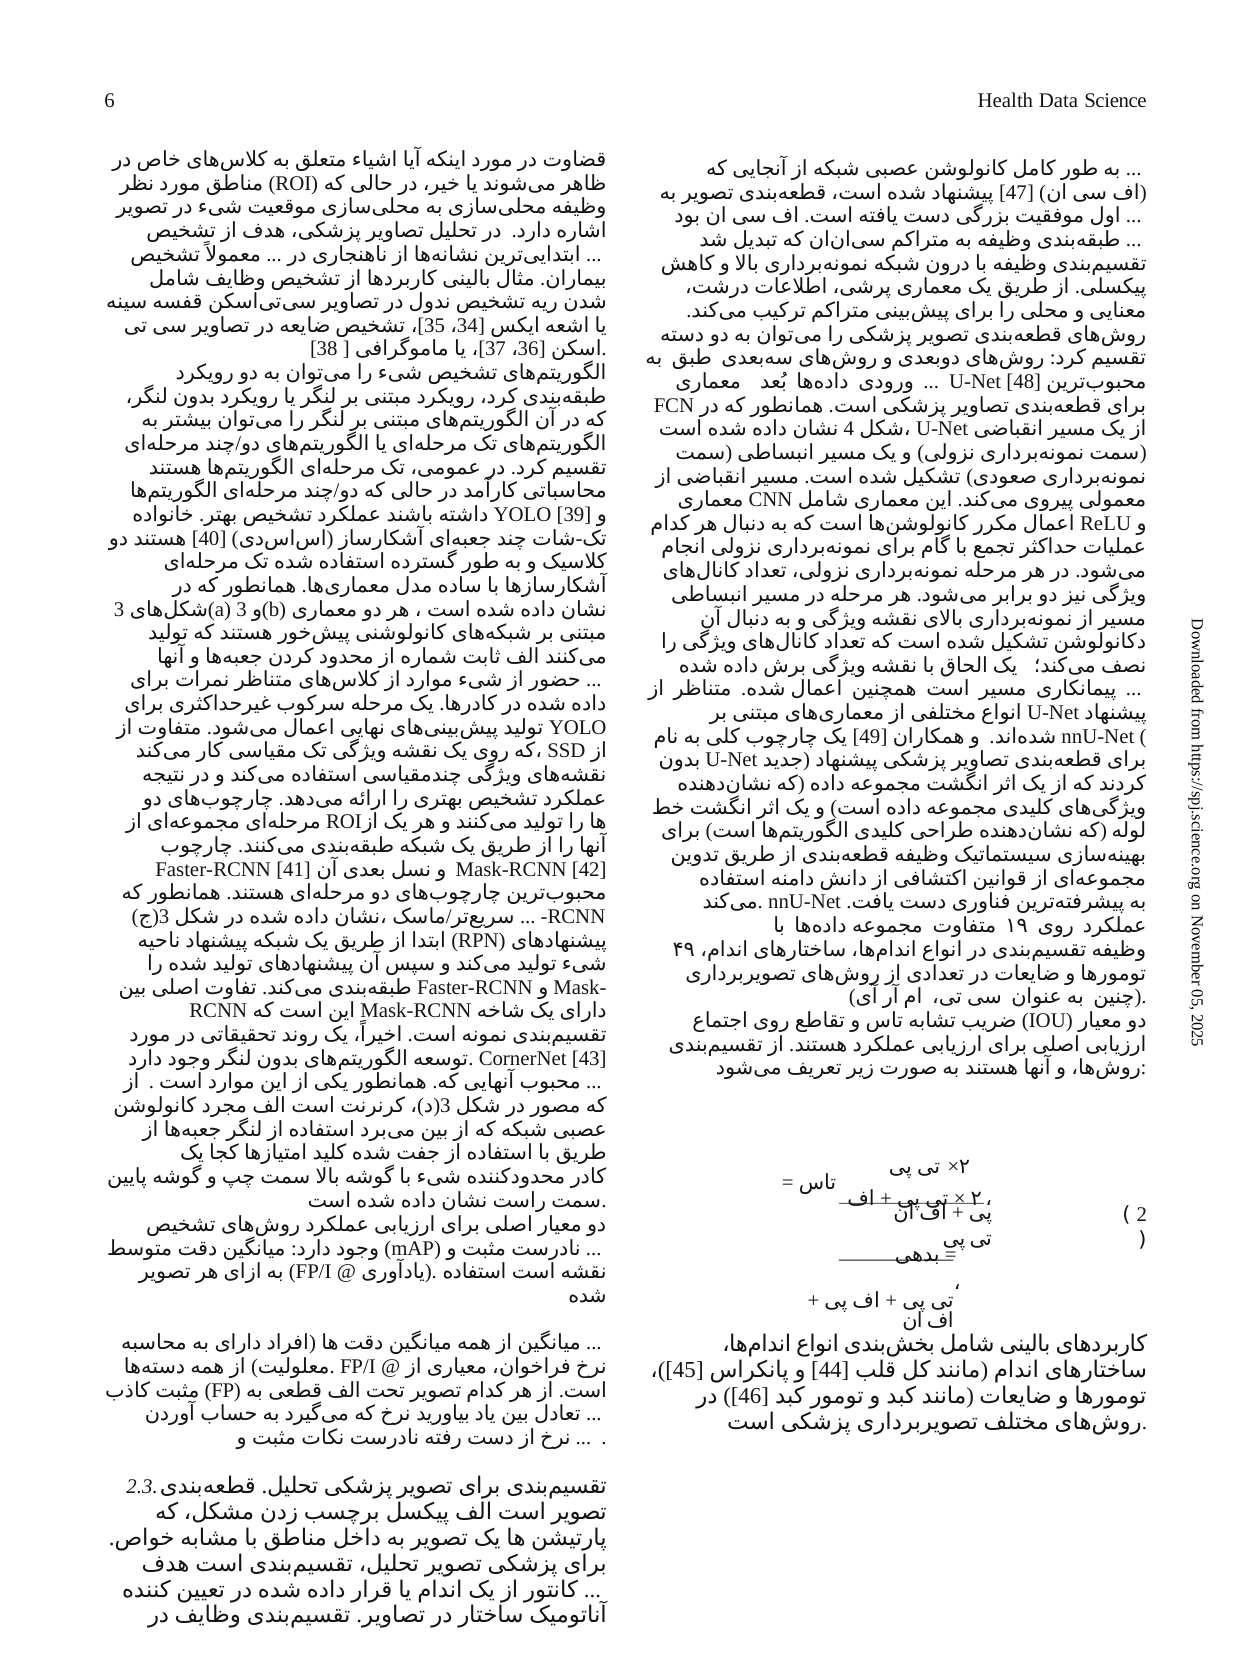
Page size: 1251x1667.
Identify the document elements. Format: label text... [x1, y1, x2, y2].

text ( 2 ) [1120, 1202, 1147, 1251]
text کادر محدودکننده شیء با گوشه بالا سمت چپ و گوشه پایین سمت راست نشان داده شده است. [104, 1165, 606, 1212]
list تقسیم‌بندی برای تصویر پزشکی تحلیل. قطعه‌بندی تصویر است الف پیکسل برچسب زدن مشکل، که پارتیشن ها یک تصویر به داخل مناطق با مشابه خواص. برای پزشکی تصویر تحلیل، تقسیم‌بندی است هدف قرار داده شده در تعیین کننده ‎‏ ... کانتور از یک اندام یا آناتومیک ساختار در تصاویر. تقسیم‌بندی وظایف در کاربردهای بالینی شامل بخش‌بندی انواع اندام‌ها، ساختارهای اندام (مانند کل قلب [44] و پانکراس [45])، تومورها و ضایعات (مانند کبد و تومور کبد [46]) در روش‌های مختلف تصویربرداری پزشکی است. [104, 1473, 606, 1628]
text دو معیار اصلی برای ارزیابی عملکرد روش‌های تشخیص وجود دارد: میانگین دقت متوسط (mAP) و ‎‏ ... نادرست مثبت به ازای هر تصویر (FP/I @ یادآوری). نقشه است استفاده شده [104, 1212, 606, 1307]
text بدهی = ، [776, 1250, 961, 1292]
list تقسیم‌بندی برای تصویر پزشکی تحلیل. قطعه‌بندی تصویر است الف پیکسل برچسب زدن مشکل، که پارتیشن ها یک تصویر به داخل مناطق با مشابه خواص. برای پزشکی تصویر تحلیل، تقسیم‌بندی است هدف قرار داده شده در تعیین کننده ‎‏ ... کانتور از یک اندام یا آناتومیک ساختار در تصاویر. تقسیم‌بندی وظایف در کاربردهای بالینی شامل بخش‌بندی انواع اندام‌ها، ساختارهای اندام (مانند کل قلب [44] و پانکراس [45])، تومورها و ضایعات (مانند کبد و تومور کبد [46]) در روش‌های مختلف تصویربرداری پزشکی است. [643, 1331, 1147, 1434]
text تاس = ۲× تی پی ، ۲ × تی پی + اف پی + اف ان [777, 1171, 992, 1224]
text تی پی + اف پی + اف ان [776, 1292, 953, 1331]
text الگوریتم‌های تشخیص شیء را می‌توان به دو رویکرد طبقه‌بندی کرد، رویکرد مبتنی بر لنگر یا رویکرد بدون لنگر، که در آن الگوریتم‌های مبتنی بر لنگر را می‌توان بیشتر به الگوریتم‌های تک مرحله‌ای یا الگوریتم‌های دو/چند مرحله‌ای تقسیم کرد. در عمومی، تک مرحله‌ای الگوریتم‌ها هستند محاسباتی کارآمد در حالی که دو/چند مرحله‌ای الگوریتم‌ها داشته باشند عملکرد تشخیص بهتر. خانواده YOLO [39] و تک-شات چند جعبه‌ای آشکارساز (اس‌اس‌دی) [40] هستند دو کلاسیک و به طور گسترده استفاده شده تک مرحله‌ای آشکارسازها با ساده مدل معماری‌ها. همانطور که در شکل‌های 3(a) و 3(b) نشان داده شده است ، هر دو معماری مبتنی بر شبکه‌های کانولوشنی پیش‌خور هستند که تولید می‌کنند الف ثابت شماره از محدود کردن جعبه‌ها و آنها متناظر نمرات برای ‎‏ ... حضور از شیء موارد از کلاس‌های داده شده در کادرها. یک مرحله سرکوب غیرحداکثری برای تولید پیش‌بینی‌های نهایی اعمال می‌شود. متفاوت از YOLO که روی یک نقشه ویژگی تک مقیاسی کار می‌کند، SSD از نقشه‌های ویژگی چندمقیاسی استفاده می‌کند و در نتیجه عملکرد تشخیص بهتری را ارائه می‌دهد. چارچوب‌های دو مرحله‌ای مجموعه‌ای از ROIها را تولید می‌کنند و هر یک از آنها را از طریق یک شبکه طبقه‌بندی می‌کنند. چارچوب Faster-RCNN [41] و نسل بعدی آن Mask-RCNN [42] محبوب‌ترین چارچوب‌های دو مرحله‌ای هستند. همانطور که نشان داده شده در شکل 3(ج)، ‎‏ ... سریع‌تر/ماسک-RCNN ابتدا از طریق یک شبکه پیشنهاد ناحیه (RPN) پیشنهادهای شیء تولید می‌کند و سپس آن پیشنهادهای تولید شده را طبقه‌بندی می‌کند. تفاوت اصلی بین Faster-RCNN و Mask-RCNN این است که Mask-RCNN دارای یک شاخه تقسیم‌بندی نمونه است. اخیراً، یک روند تحقیقاتی در مورد توسعه الگوریتم‌های بدون لنگر وجود دارد. CornerNet [43] یکی از این موارد است . از ‎‏ ... محبوب آنهایی که. همانطور که مصور در شکل 3(د)، کرنرنت است الف مجرد کانولوشن عصبی شبکه که از بین می‌برد استفاده از لنگر جعبه‌ها از طریق با استفاده از جفت شده کلید امتیازها کجا یک [104, 361, 606, 1164]
text ۴۹ وظیفه تقسیم‌بندی در انواع اندام‌ها، ساختارهای اندام، تومورها و ضایعات در تعدادی از روش‌های تصویربرداری (چنین به عنوان سی تی، ام آر آی). [643, 938, 1146, 1008]
text ضریب تشابه تاس و تقاطع روی اجتماع (IOU) دو معیار ارزیابی اصلی برای ارزیابی عملکرد هستند. از تقسیم‌بندی روش‌ها، و آنها هستند به صورت زیر تعریف می‌شود: [643, 1008, 1146, 1079]
text قضاوت در مورد اینکه آیا اشیاء متعلق به کلاس‌های خاص در مناطق مورد نظر (ROI) ظاهر می‌شوند یا خیر، در حالی که وظیفه محلی‌سازی به محلی‌سازی موقعیت شیء در تصویر اشاره دارد. در تحلیل تصاویر پزشکی، هدف از تشخیص معمولاً تشخیص ... ‎‏ ... ابتدایی‌ترین نشانه‌ها از ناهنجاری در بیماران. مثال بالینی کاربردها از تشخیص وظایف شامل شدن ریه تشخیص ندول در تصاویر سی‌تی‌اسکن قفسه سینه یا اشعه ایکس [34، 35]، تشخیص ضایعه در تصاویر سی تی اسکن [36، 37]، یا ماموگرافی [ 38]. [104, 148, 606, 360]
text به محاسبه ‎‏ ... میانگین از همه میانگین دقت ها (افراد دارای معلولیت) از همه دسته‌ها. FP/I @ نرخ فراخوان، معیاری از مثبت کاذب (FP) است. از هر کدام تصویر تحت الف قطعی به یاد بیاورید نرخ که می‌گیرد به حساب آوردن ‎‏ ... تعادل بین نادرست نکات مثبت و ‎‏ ... نرخ از دست رفته . [104, 1331, 606, 1449]
text تی پی [800, 1231, 992, 1250]
text از آنجایی که ‎‏ ... به طور کامل کانولوشن عصبی شبکه (اف سی ان) [47] پیشنهاد شده است، قطعه‌بندی تصویر به موفقیت بزرگی دست یافته است. اف سی ان بود ‎‏ ... اول سی‌ان‌ان که تبدیل شد ‎‏ ... طبقه‌بندی وظیفه به متراکم تقسیم‌بندی وظیفه با درون شبکه نمونه‌برداری بالا و کاهش پیکسلی. از طریق یک معماری پرشی، اطلاعات درشت، معنایی و محلی را برای پیش‌بینی متراکم ترکیب می‌کند. روش‌های قطعه‌بندی تصویر پزشکی را می‌توان به دو دسته تقسیم کرد: روش‌های دوبعدی و روش‌های سه‌بعدی طبق به ‎‏ ... ورودی داده‌ها بُعد معماری U-Net [48] محبوب‌ترین FCN برای قطعه‌بندی تصاویر پزشکی است. همانطور که در شکل 4 نشان داده شده است، U-Net از یک مسیر انقباضی (سمت نمونه‌برداری نزولی) و یک مسیر انبساطی (سمت نمونه‌برداری صعودی) تشکیل شده است. مسیر انقباضی از معماری CNN معمولی پیروی می‌کند. این معماری شامل اعمال مکرر کانولوشن‌ها است که به دنبال هر کدام ReLU و عملیات حداکثر تجمع با گام برای نمونه‌برداری نزولی انجام می‌شود. در هر مرحله نمونه‌برداری نزولی، تعداد کانال‌های ویژگی نیز دو برابر می‌شود. هر مرحله در مسیر انبساطی مسیر از نمونه‌برداری بالای نقشه ویژگی و به دنبال آن دکانولوشن تشکیل شده است که تعداد کانال‌های ویژگی را نصف می‌کند؛ یک الحاق با نقشه ویژگی برش داده شده متناظر از ‎‏ ... پیمانکاری مسیر است همچنین اعمال شده. انواع مختلفی از معماری‌های مبتنی بر U-Net پیشنهاد شده‌اند. و همکاران [49] یک چارچوب کلی به نام nnU-Net (بدون U-Net جدید) برای قطعه‌بندی تصاویر پزشکی پیشنهاد کردند که از یک اثر انگشت مجموعه داده (که نشان‌دهنده ویژگی‌های کلیدی مجموعه داده است) و یک اثر انگشت خط لوله (که نشان‌دهنده طراحی کلیدی الگوریتم‌ها است) برای بهینه‌سازی سیستماتیک وظیفه قطعه‌بندی از طریق تدوین مجموعه‌ای از قوانین اکتشافی از دانش دامنه استفاده می‌کند. nnU-Net به پیشرفته‌ترین فناوری دست یافت. عملکرد روی ۱۹ ﻣﺘﻔﺎوت مجموعه داده‌ها با [643, 157, 1146, 937]
